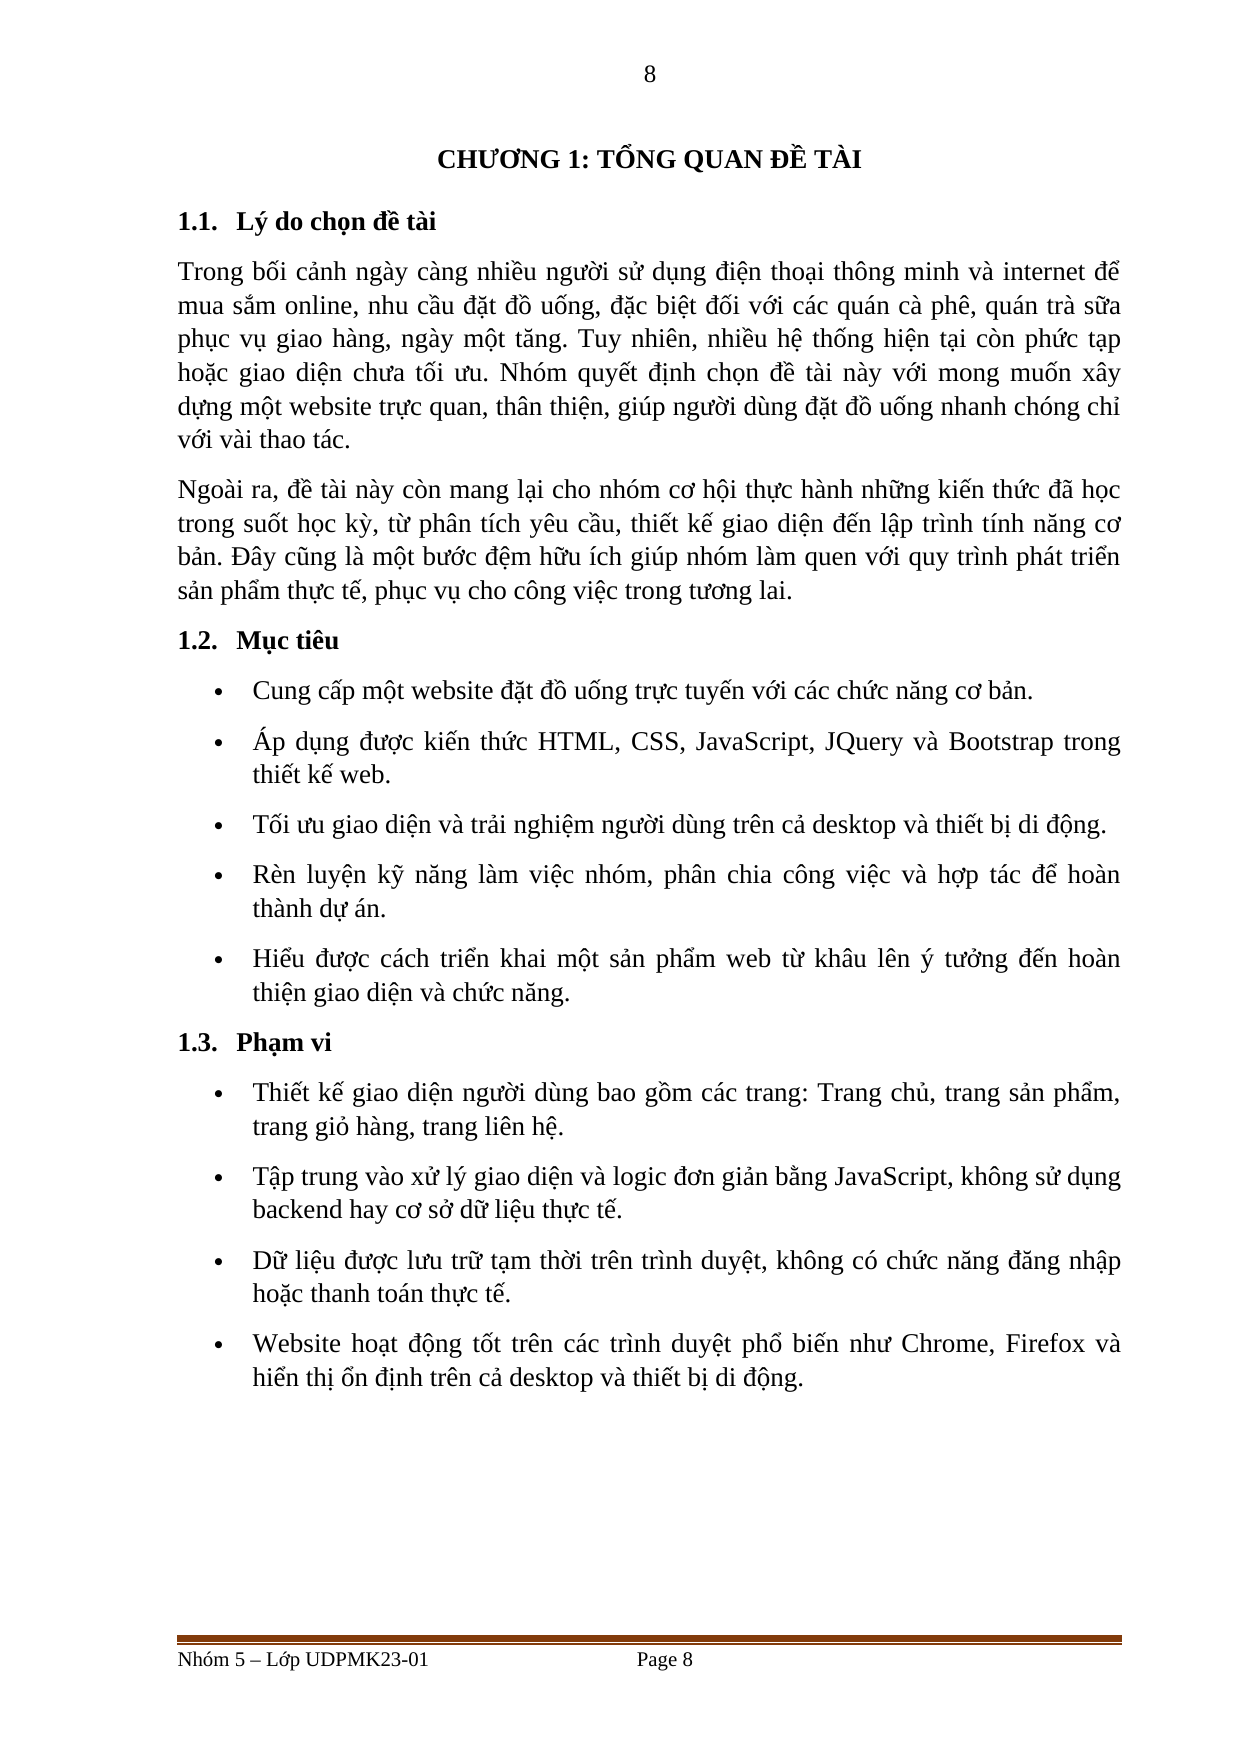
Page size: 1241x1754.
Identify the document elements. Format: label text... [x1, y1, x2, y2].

list Dữ liệu được lưu trữ tạm thời trên trình duyệt, không có chức năng đăng nhập hoặc thanh toán thực tế. [215, 1244, 1122, 1308]
list Áp dụng được kiến thức HTML, CSS, JavaScript, JQuery và Bootstrap trong thiết kế web. [215, 725, 1122, 789]
list Cung cấp một website đặt đồ uống trực tuyến với các chức năng cơ bản. [215, 674, 1122, 706]
list Website hoạt động tốt trên các trình duyệt phổ biến như Chrome, Firefox và hiển thị ổn định trên cả desktop và thiết bị di động. [215, 1328, 1122, 1392]
list Mục tiêu [177, 624, 1122, 655]
subtitle CHƯƠNG 1: TỔNG QUAN ĐỀ TÀI [177, 143, 1122, 174]
list Tối ưu giao diện và trải nghiệm người dùng trên cả desktop và thiết bị di động. [215, 808, 1122, 839]
list Lý do chọn đề tài [177, 205, 1122, 236]
list Hiểu được cách triển khai một sản phẩm web từ khâu lên ý tưởng đến hoàn thiện giao diện và chức năng. [215, 942, 1122, 1007]
text Trong bối cảnh ngày càng nhiều người sử dụng điện thoại thông minh và internet để mua sắm online, nhu cầu đặt đồ uống, đặc biệt đối với các quán cà phê, quán trà sữa phục vụ giao hàng, ngày một tăng. Tuy nhiên, nhiều hệ thống hiện tại còn phức tạp hoặc giao diện chưa tối ưu. Nhóm quyết định chọn đề tài này với mong muốn xây dựng một website trực quan, thân thiện, giúp người dùng đặt đồ uống nhanh chóng chỉ với vài thao tác. [177, 256, 1122, 454]
list Rèn luyện kỹ năng làm việc nhóm, phân chia công việc và hợp tác để hoàn thành dự án. [215, 859, 1122, 923]
list Tập trung vào xử lý giao diện và logic đơn giản bằng JavaScript, không sử dụng backend hay cơ sở dữ liệu thực tế. [215, 1160, 1122, 1225]
text Ngoài ra, đề tài này còn mang lại cho nhóm cơ hội thực hành những kiến thức đã học trong suốt học kỳ, từ phân tích yêu cầu, thiết kế giao diện đến lập trình tính năng cơ bản. Đây cũng là một bước đệm hữu ích giúp nhóm làm quen với quy trình phát triển sản phẩm thực tế, phục vụ cho công việc trong tương lai. [177, 473, 1122, 605]
list Phạm vi [177, 1026, 1122, 1057]
list Thiết kế giao diện người dùng bao gồm các trang: Trang chủ, trang sản phẩm, trang giỏ hàng, trang liên hệ. [215, 1076, 1122, 1141]
